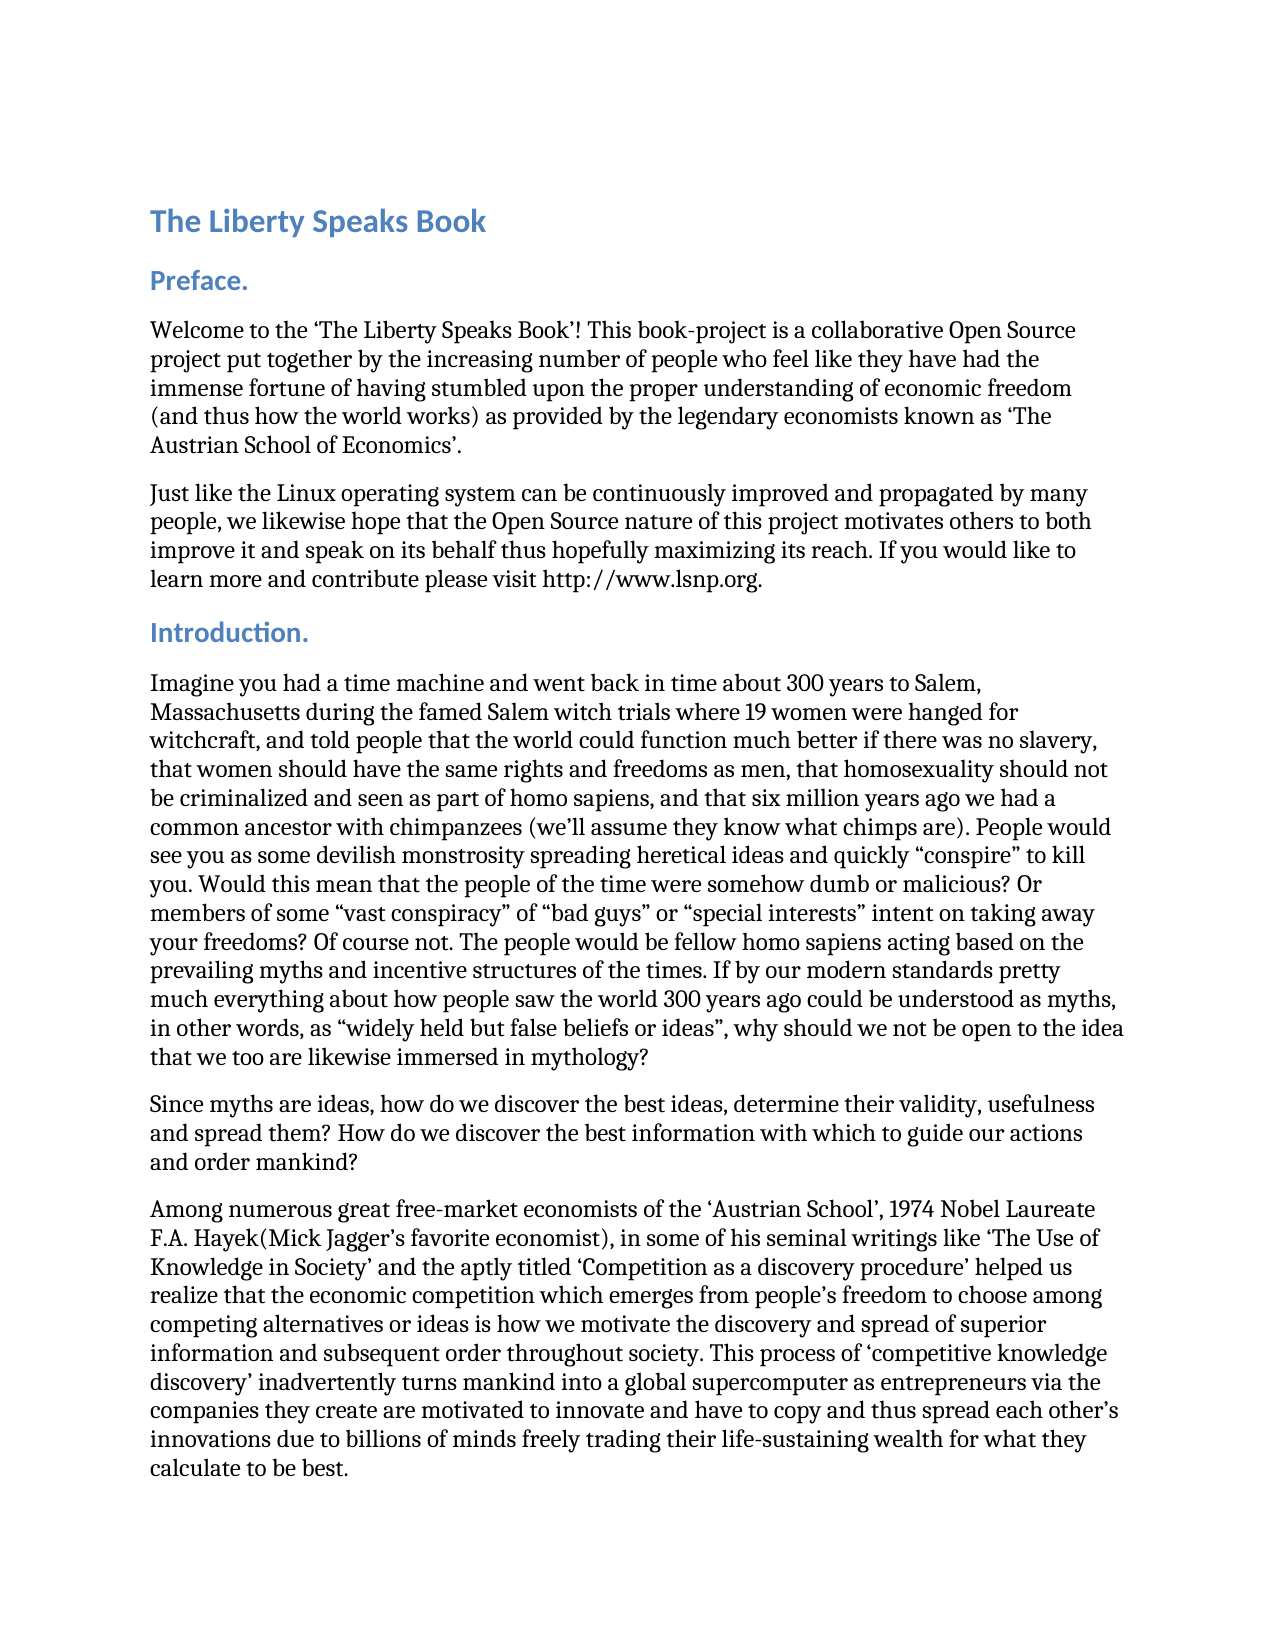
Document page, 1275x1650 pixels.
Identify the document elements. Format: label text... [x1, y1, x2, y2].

text Since myths are ideas, how do we discover the best ideas, determine their validity, usefulness and spread them? How do we discover the best information with which to guide our actions and order mankind? [150, 1090, 1125, 1176]
subtitle Preface. [150, 262, 1125, 297]
subtitle The Liberty Speaks Book [150, 200, 1125, 241]
text Just like the Linux operating system can be continuously improved and propagated by many people, we likewise hope that the Open Source nature of this project motivates others to both improve it and speak on its behalf thus hopefully maximizing its reach. If you would like to learn more and contribute please visit http://www.lsnp.org. [150, 478, 1125, 593]
subtitle Introduction. [150, 614, 1125, 650]
text Among numerous great free-market economists of the ‘Austrian School’, 1974 Nobel Laureate F.A. Hayek(Mick Jagger’s favorite economist), in some of his seminal writings like ‘The Use of Knowledge in Society’ and the aptly titled ‘Competition as a discovery procedure’ helped us realize that the economic competition which emerges from people’s freedom to choose among competing alternatives or ideas is how we motivate the discovery and spread of superior information and subsequent order throughout society. This process of ‘competitive knowledge discovery’ inadvertently turns mankind into a global supercomputer as entrepreneurs via the companies they create are motivated to innovate and have to copy and thus spread each other’s innovations due to billions of minds freely trading their life-sustaining wealth for what they calculate to be best. [150, 1195, 1125, 1482]
text Imagine you had a time machine and went back in time about 300 years to Salem, Massachusetts during the famed Salem witch trials where 19 women were hanged for witchcraft, and told people that the world could function much better if there was no slavery, that women should have the same rights and freedoms as men, that homosexuality should not be criminalized and seen as part of homo sapiens, and that six million years ago we had a common ancestor with chimpanzees (we’ll assume they know what chimps are). People would see you as some devilish monstrosity spreading heretical ideas and quickly “conspire” to kill you. Would this mean that the people of the time were somehow dumb or malicious? Or members of some “vast conspiracy” of “bad guys” or “special interests” intent on taking away your freedoms? Of course not. The people would be fellow homo sapiens acting based on the prevailing myths and incentive structures of the times. If by our modern standards pretty much everything about how people saw the world 300 years ago could be understood as myths, in other words, as “widely held but false beliefs or ideas”, why should we not be open to the idea that we too are likewise immersed in mythology? [150, 669, 1125, 1071]
text Welcome to the ‘The Liberty Speaks Book’! This book-project is a collaborative Open Source project put together by the increasing number of people who feel like they have had the immense fortune of having stumbled upon the proper understanding of economic freedom (and thus how the world works) as provided by the legendary economists known as ‘The Austrian School of Economics’. [150, 316, 1125, 460]
